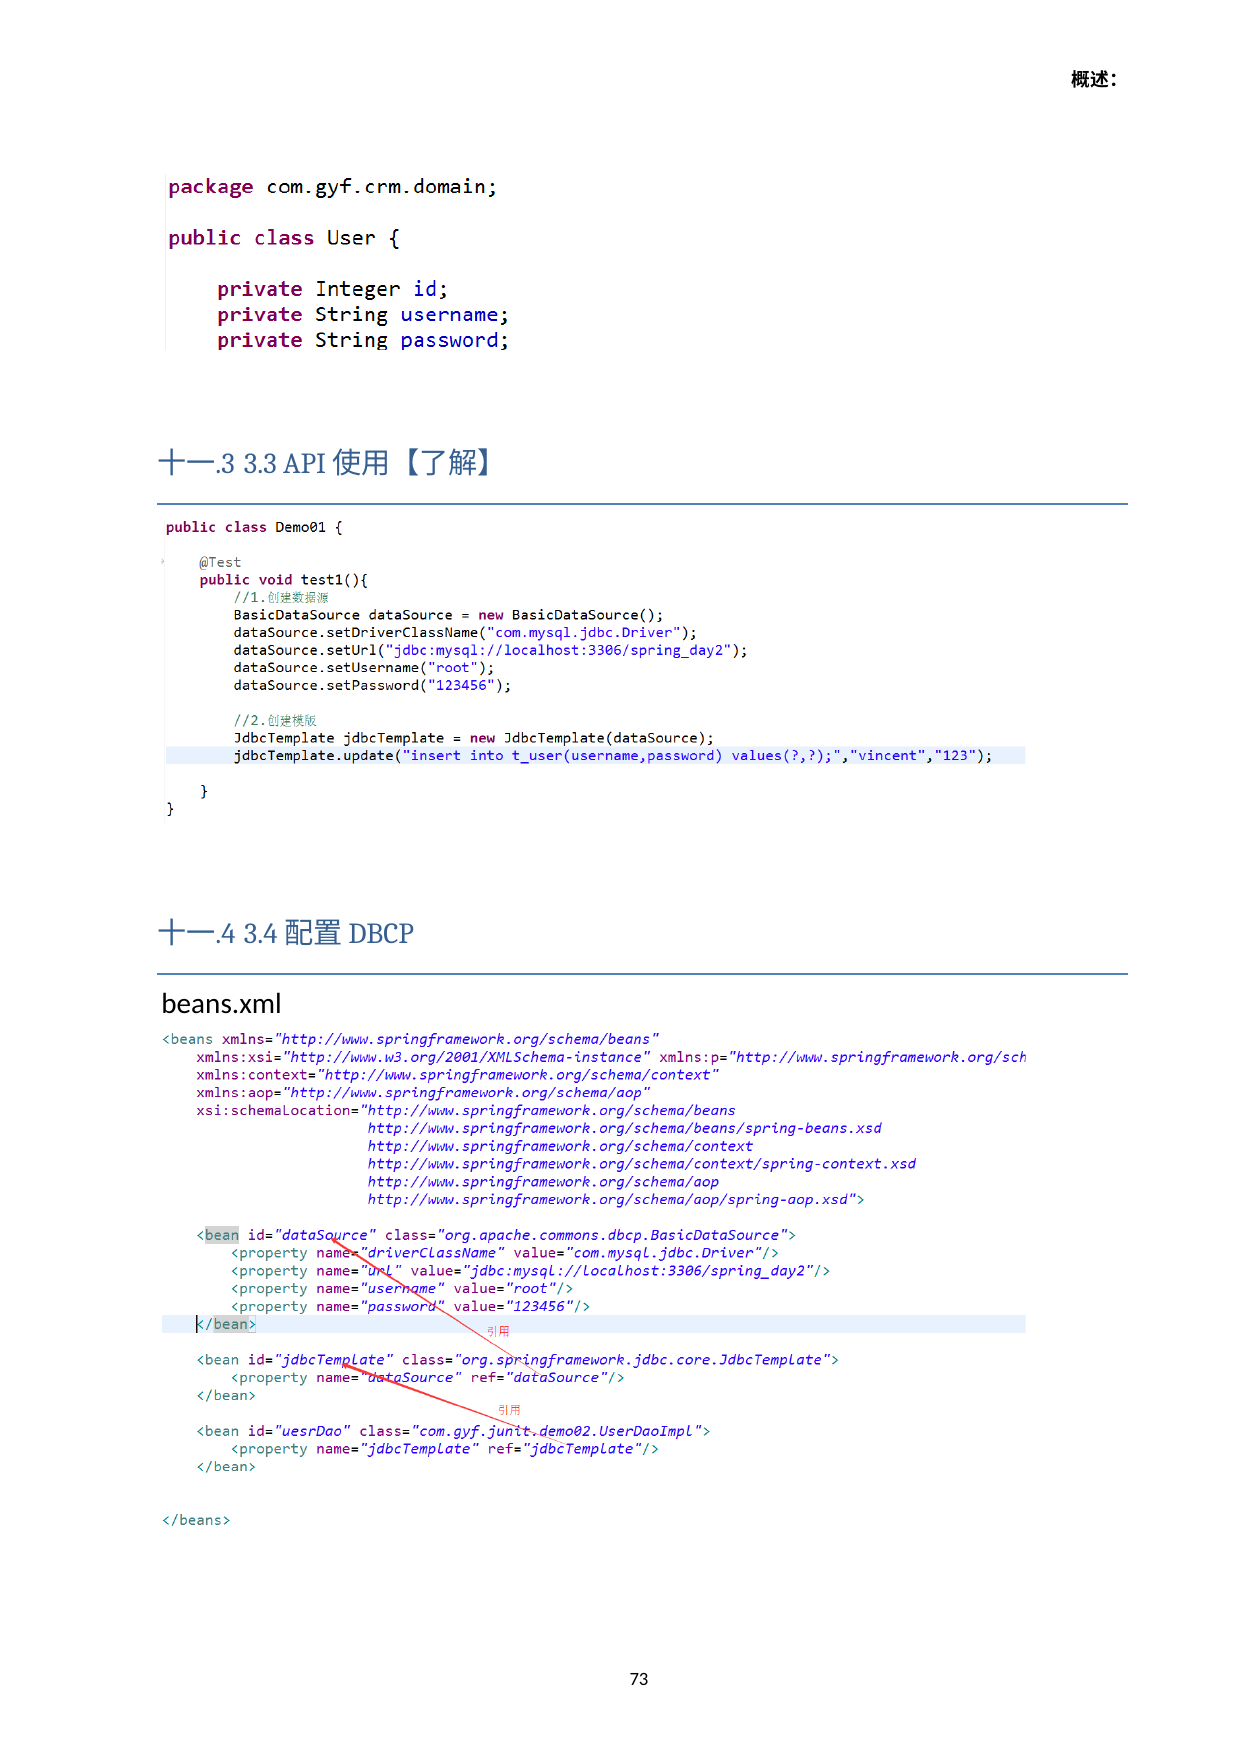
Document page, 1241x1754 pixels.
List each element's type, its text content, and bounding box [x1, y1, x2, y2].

table_header beans.xml [113, 983, 1000, 1023]
picture [161, 1031, 1026, 1531]
subtitle 3.3 API使用【了解】 [157, 422, 1128, 503]
table_header [113, 163, 1000, 361]
picture [161, 519, 1026, 825]
table_cell [113, 1023, 1000, 1539]
picture [161, 174, 562, 350]
table_header [113, 514, 1000, 831]
subtitle 3.4 配置DBCP [157, 891, 1128, 973]
